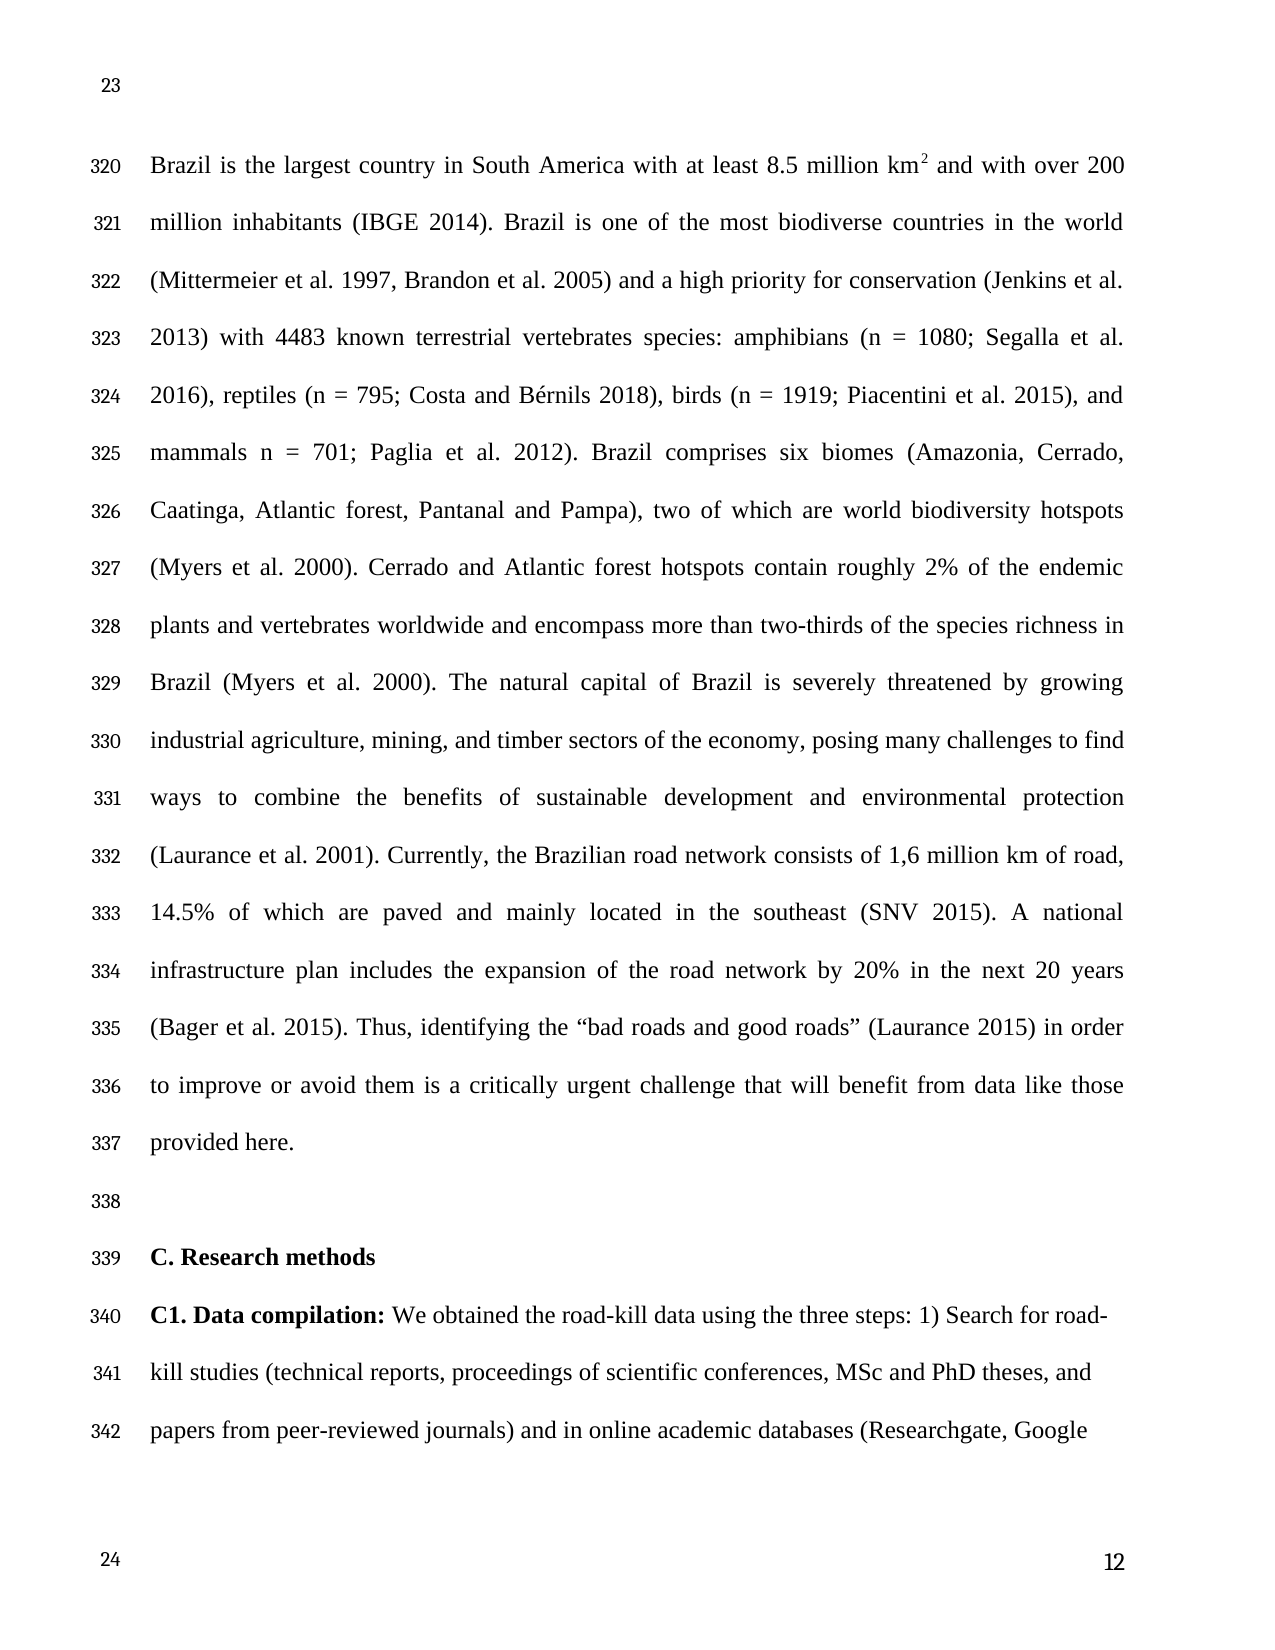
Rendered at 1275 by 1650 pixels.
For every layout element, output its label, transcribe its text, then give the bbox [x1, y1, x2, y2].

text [150, 1300, 1125, 1444]
text C. Research methods [150, 1242, 1125, 1271]
text Brazil is the largest country in South America with at least 8.5 million km2 and with over 200 million inhabitants (IBGE 2014). Brazil is one of the most biodiverse countries in the world (Mittermeier et al. 1997, Brandon et al. 2005) and a high priority for conservation (Jenkins et al. 2013) with 4483 known terrestrial vertebrates species: amphibians (n = 1080; Segalla et al. 2016), reptiles (n = 795; Costa and Bérnils 2018), birds (n = 1919; Piacentini et al. 2015), and mammals n = 701; Paglia et al. 2012). Brazil comprises six biomes (Amazonia, Cerrado, Caatinga, Atlantic forest, Pantanal and Pampa), two of which are world biodiversity hotspots (Myers et al. 2000). Cerrado and Atlantic forest hotspots contain roughly 2% of the endemic plants and vertebrates worldwide and encompass more than two-thirds of the species richness in Brazil (Myers et al. 2000). The natural capital of Brazil is severely threatened by growing industrial agriculture, mining, and timber sectors of the economy, posing many challenges to find ways to combine the benefits of sustainable development and environmental protection (Laurance et al. 2001). Currently, the Brazilian road network consists of 1,6 million km of road, 14.5% of which are paved and mainly located in the southeast (SNV 2015). A national infrastructure plan includes the expansion of the road network by 20% in the next 20 years (Bager et al. 2015). Thus, identifying the “bad roads and good roads” (Laurance 2015) in order to improve or avoid them is a critically urgent challenge that will benefit from data like those provided here. [150, 150, 1125, 1156]
